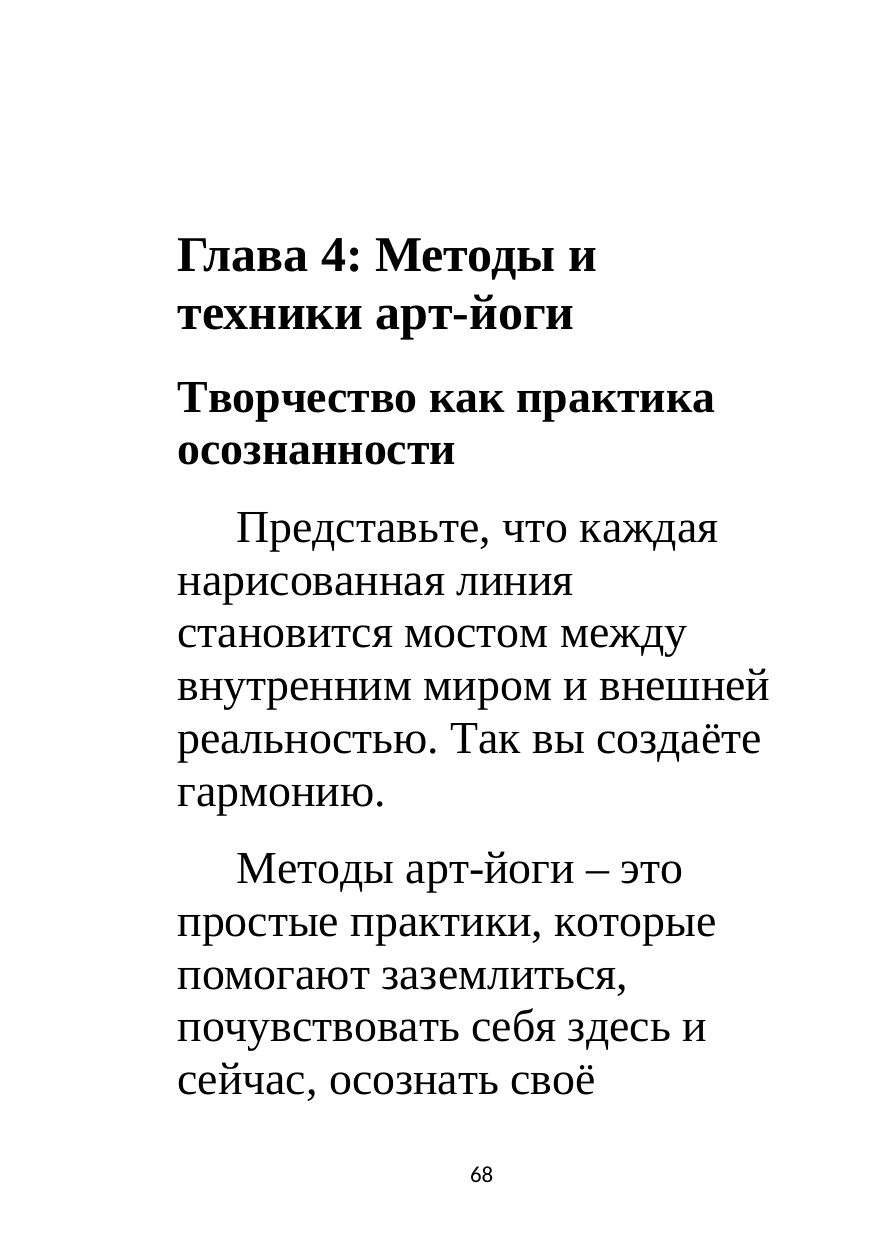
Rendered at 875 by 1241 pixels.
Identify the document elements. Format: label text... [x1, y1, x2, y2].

text Представьте, что каждая нарисованная линия становится мостом между внутренним миром и внешней реальностью. Так вы создаёте гармонию. [177, 499, 786, 816]
subtitle Глава 4: Методы и техники арт-йоги [177, 225, 786, 340]
text Творчество как практика осознанности [177, 369, 786, 474]
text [177, 841, 786, 1104]
